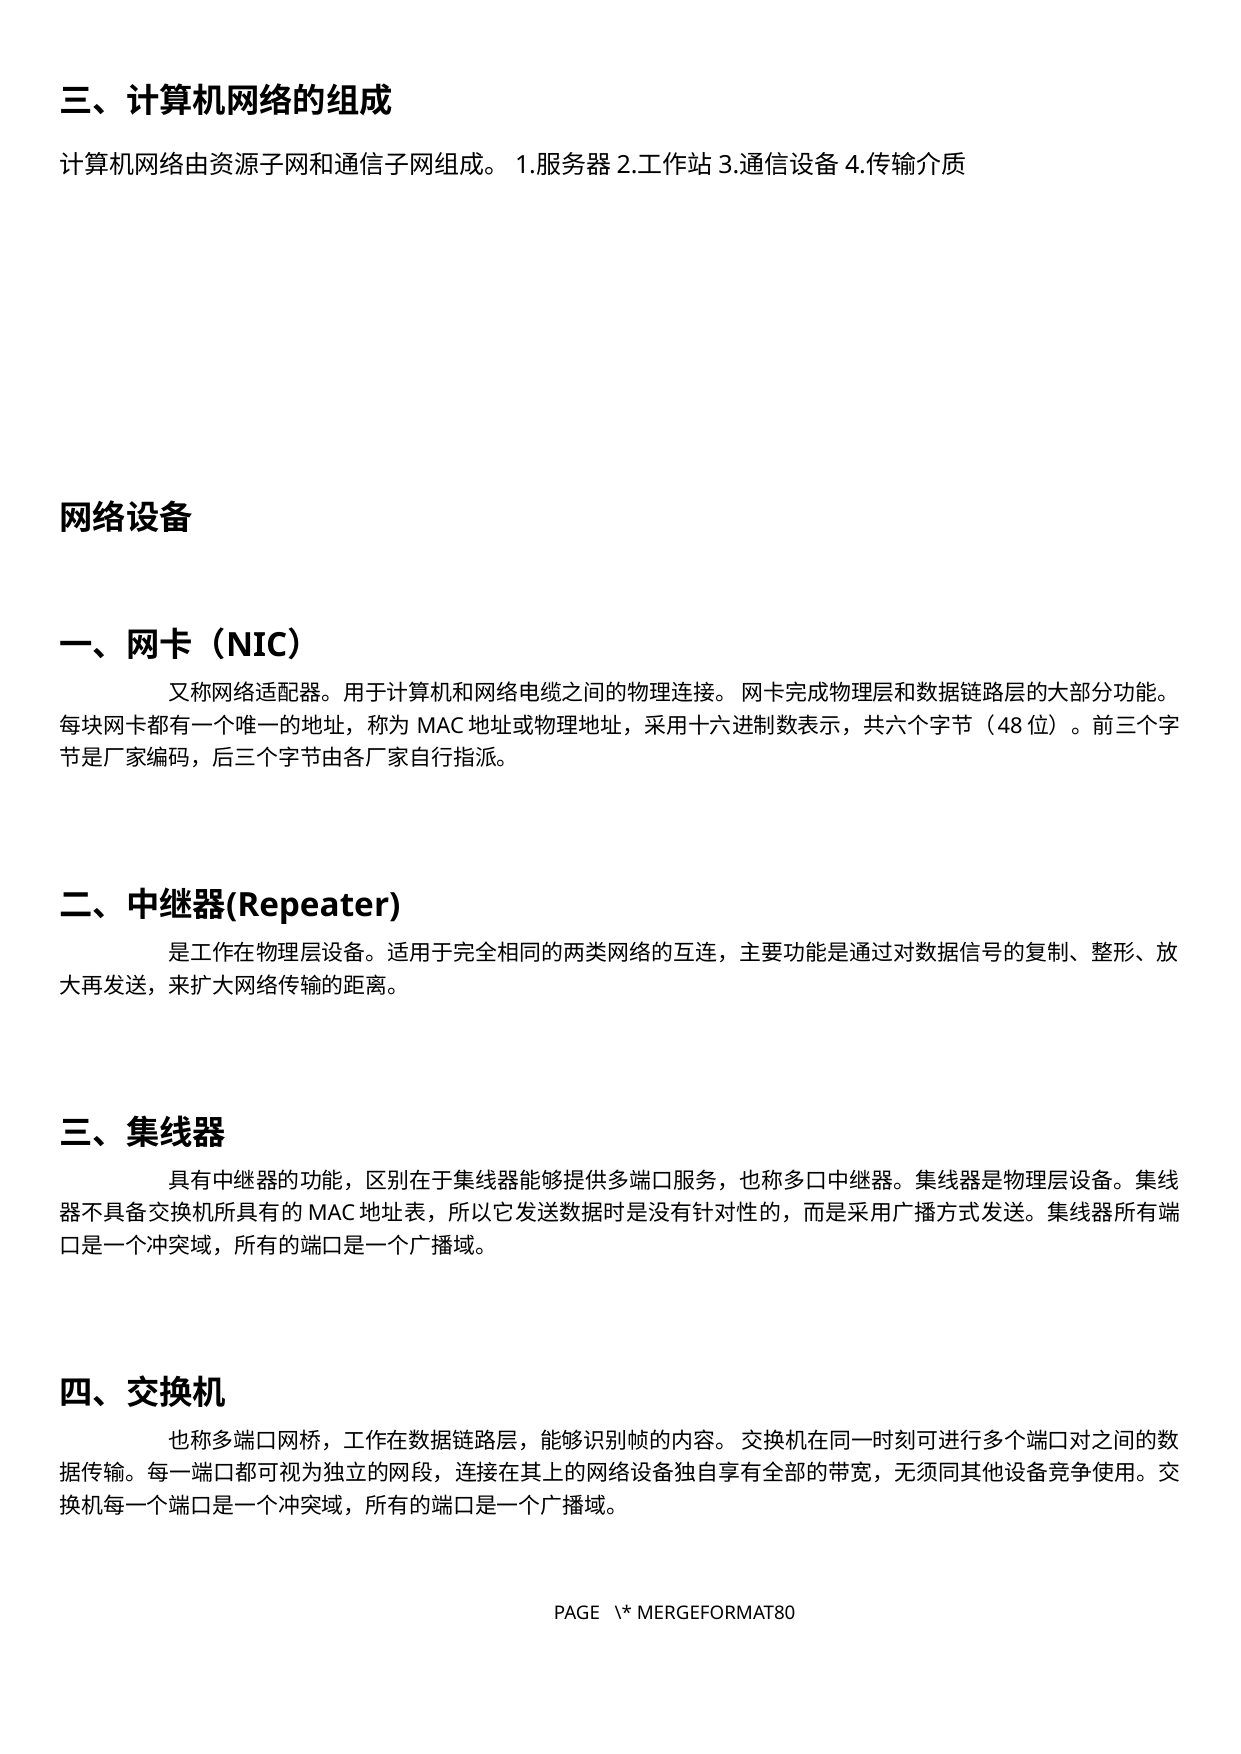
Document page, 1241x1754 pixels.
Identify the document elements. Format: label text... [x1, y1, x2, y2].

text 计算机网络由资源子网和通信子网组成。 1.服务器 2.工作站 3.通信设备 4.传输介质 [59, 131, 1181, 196]
subtitle 网络设备 [59, 483, 1181, 548]
subtitle 三、集线器 [59, 1097, 1181, 1162]
text 也称多端口网桥，工作在数据链路层，能够识别帧的内容。 交换机在同一时刻可进行多个端口对之间的数据传输。每一端口都可视为独立的网段，连接在其上的网络设备独自享有全部的带宽，无须同其他设备竞争使用。交换机每一个端口是一个冲突域，所有的端口是一个广播域。 [59, 1422, 1181, 1520]
subtitle 三、计算机网络的组成 [59, 66, 1181, 131]
subtitle 网卡（NIC） [59, 610, 1181, 675]
text 具有中继器的功能，区别在于集线器能够提供多端口服务，也称多口中继器。集线器是物理层设备。集线器不具备交换机所具有的MAC地址表，所以它发送数据时是没有针对性的，而是采用广播方式发送。集线器所有端口是一个冲突域，所有的端口是一个广播域。 [59, 1162, 1181, 1260]
text 是工作在物理层设备。适用于完全相同的两类网络的互连，主要功能是通过对数据信号的复制、整形、放大再发送，来扩大网络传输的距离。 [59, 935, 1181, 1000]
text 又称网络适配器。用于计算机和网络电缆之间的物理连接。 网卡完成物理层和数据链路层的大部分功能。每块网卡都有一个唯一的地址，称为MAC地址或物理地址，采用十六进制数表示，共六个字节（48位）。前三个字节是厂家编码，后三个字节由各厂家自行指派。 [59, 675, 1181, 772]
subtitle 四、交换机 [59, 1357, 1181, 1422]
subtitle 二、中继器(Repeater) [59, 870, 1181, 935]
